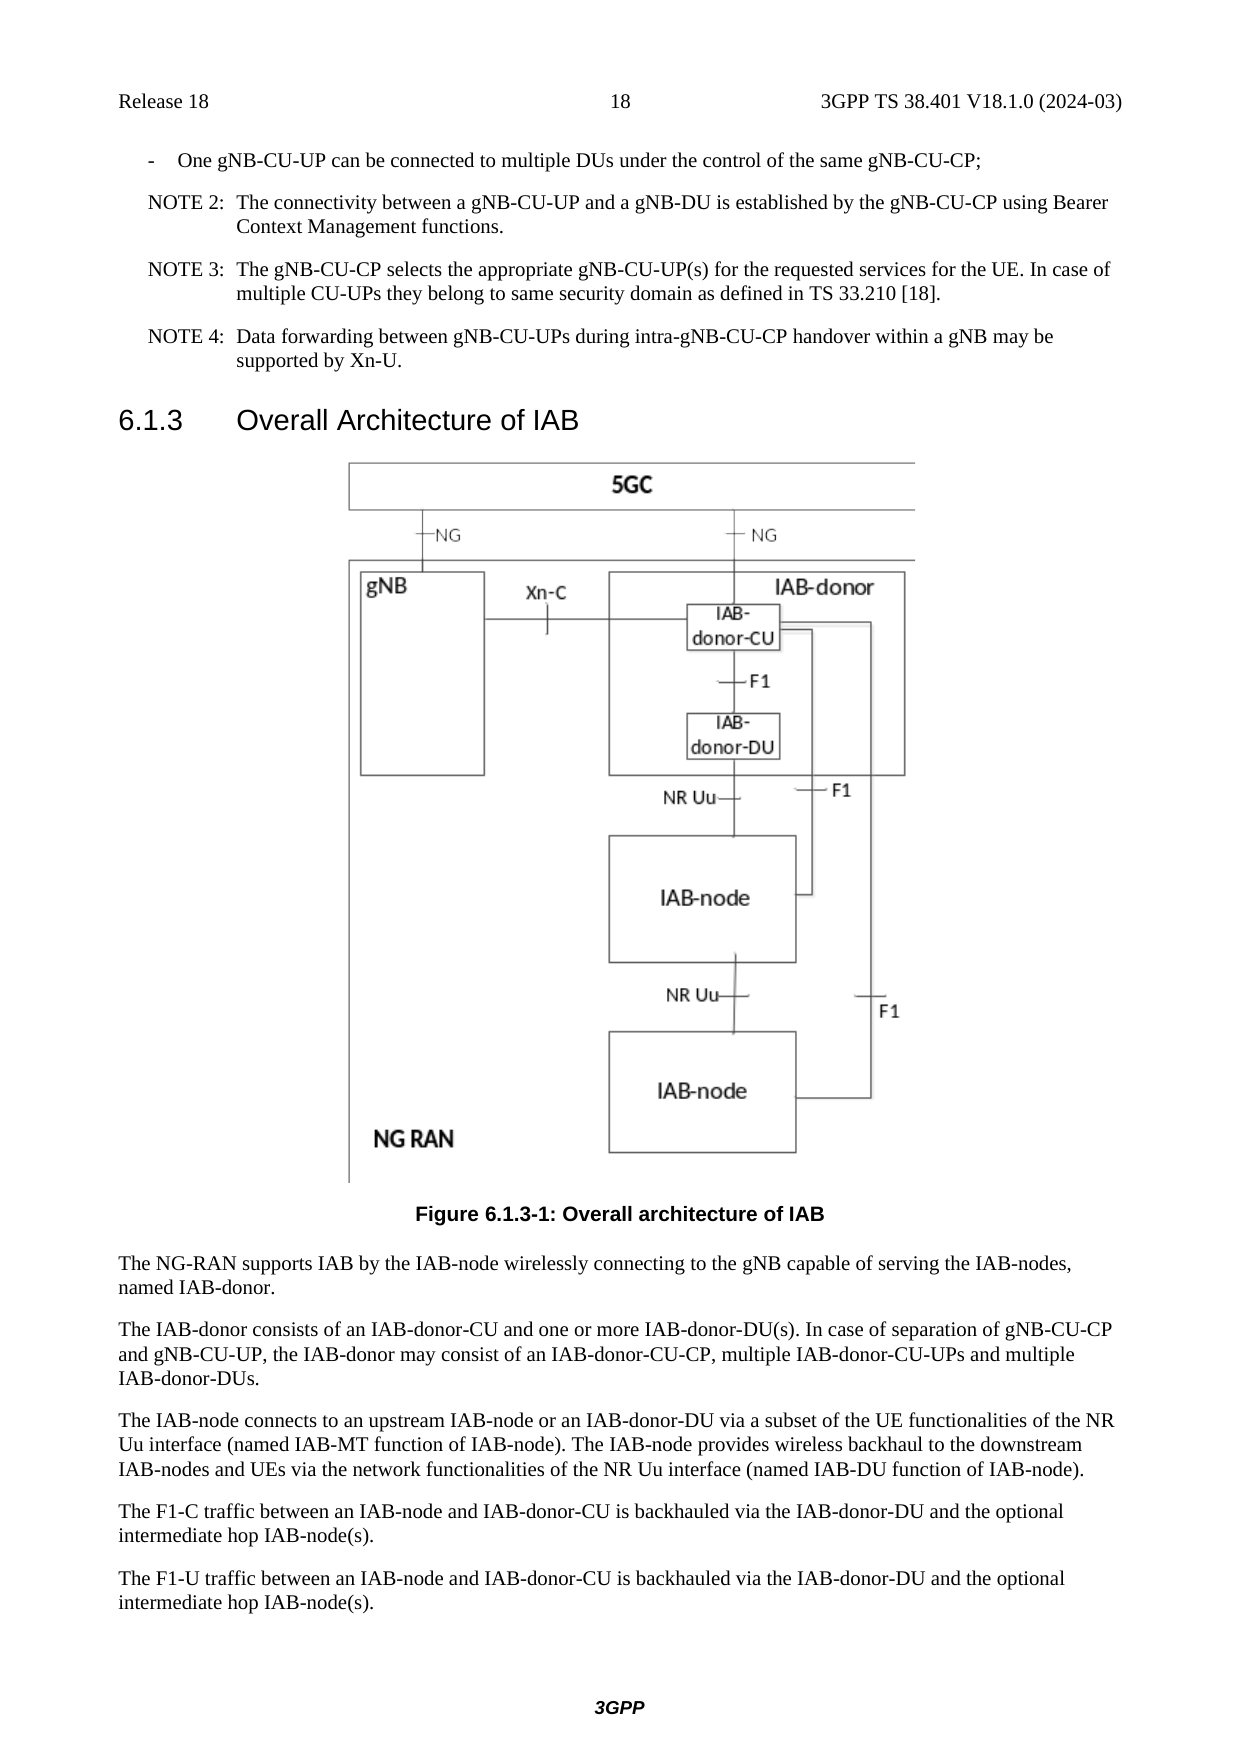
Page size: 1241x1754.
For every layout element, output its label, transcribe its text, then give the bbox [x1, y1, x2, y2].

text The F1-U traffic between an IAB-node and IAB-donor-CU is backhauled via the IAB-donor-DU and the optional intermediate hop IAB-node(s). [118, 1566, 1122, 1614]
subtitle 6.1.3 Overall Architecture of IAB [118, 403, 1122, 437]
text The IAB-donor consists of an IAB-donor-CU and one or more IAB-donor-DU(s). In case of separation of gNB-CU-CP and gNB-CU-UP, the IAB-donor may consist of an IAB-donor-CU-CP, multiple IAB-donor-CU-UPs and multiple IAB-donor-DUs. [118, 1317, 1122, 1389]
text - One gNB-CU-UP can be connected to multiple DUs under the control of the same gNB-CU-CP; [148, 147, 1122, 172]
text The NG-RAN supports IAB by the IAB-node wirelessly connecting to the gNB capable of serving the IAB-nodes, named IAB-donor. [118, 1251, 1122, 1299]
text NOTE 4: Data forwarding between gNB-CU-UPs during intra-gNB-CU-CP handover within a gNB may be supported by Xn-U. [148, 324, 1122, 372]
text Figure 6.1.3-1: Overall architecture of IAB [118, 1202, 1122, 1226]
text NOTE 3: The gNB-CU-CP selects the appropriate gNB-CU-UP(s) for the requested services for the UE. In case of multiple CU-UPs they belong to same security domain as defined in TS 33.210 [18]. [148, 257, 1122, 305]
text The F1-C traffic between an IAB-node and IAB-donor-CU is backhauled via the IAB-donor-DU and the optional intermediate hop IAB-node(s). [118, 1499, 1122, 1547]
text The IAB-node connects to an upstream IAB-node or an IAB-donor-DU via a subset of the UE functionalities of the NR Uu interface (named IAB-MT function of IAB-node). The IAB-node provides wireless backhaul to the downstream IAB-nodes and UEs via the network functionalities of the NR Uu interface (named IAB-DU function of IAB-node). [118, 1408, 1122, 1481]
text NOTE 2: The connectivity between a gNB-CU-UP and a gNB-DU is established by the gNB-CU-CP using Bearer Context Management functions. [148, 190, 1122, 238]
